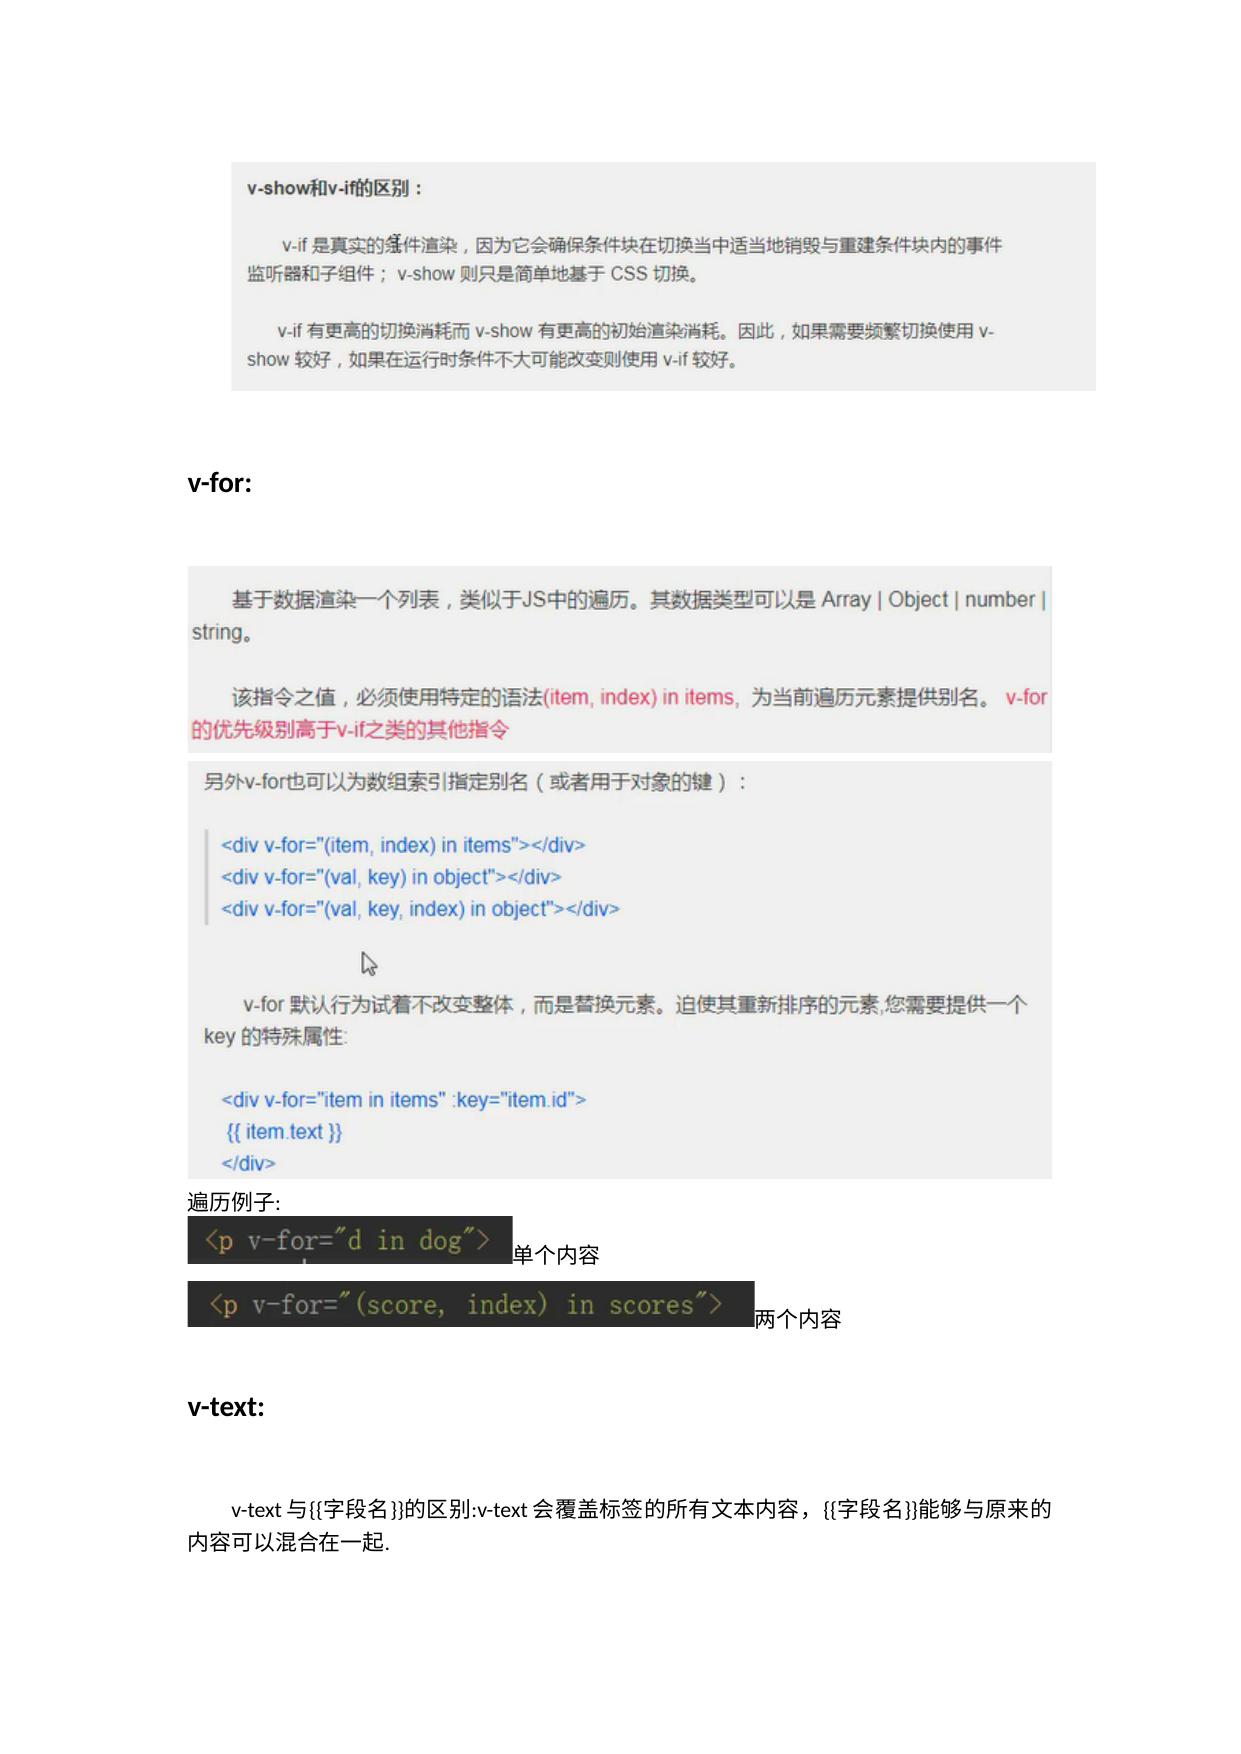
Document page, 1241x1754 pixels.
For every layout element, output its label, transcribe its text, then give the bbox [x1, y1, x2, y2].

text v-text与{{字段名}}的区别:v-text会覆盖标签的所有文本内容，{{字段名}}能够与原来的内容可以混合在一起. [187, 1492, 1053, 1557]
picture [187, 1281, 755, 1327]
text 遍历例子: [187, 1184, 1053, 1217]
picture [231, 162, 1097, 391]
subtitle v-text: [187, 1374, 1053, 1439]
picture [187, 1216, 513, 1264]
picture [187, 761, 1053, 1179]
subtitle v-for: [187, 449, 1053, 514]
picture [187, 566, 1053, 753]
